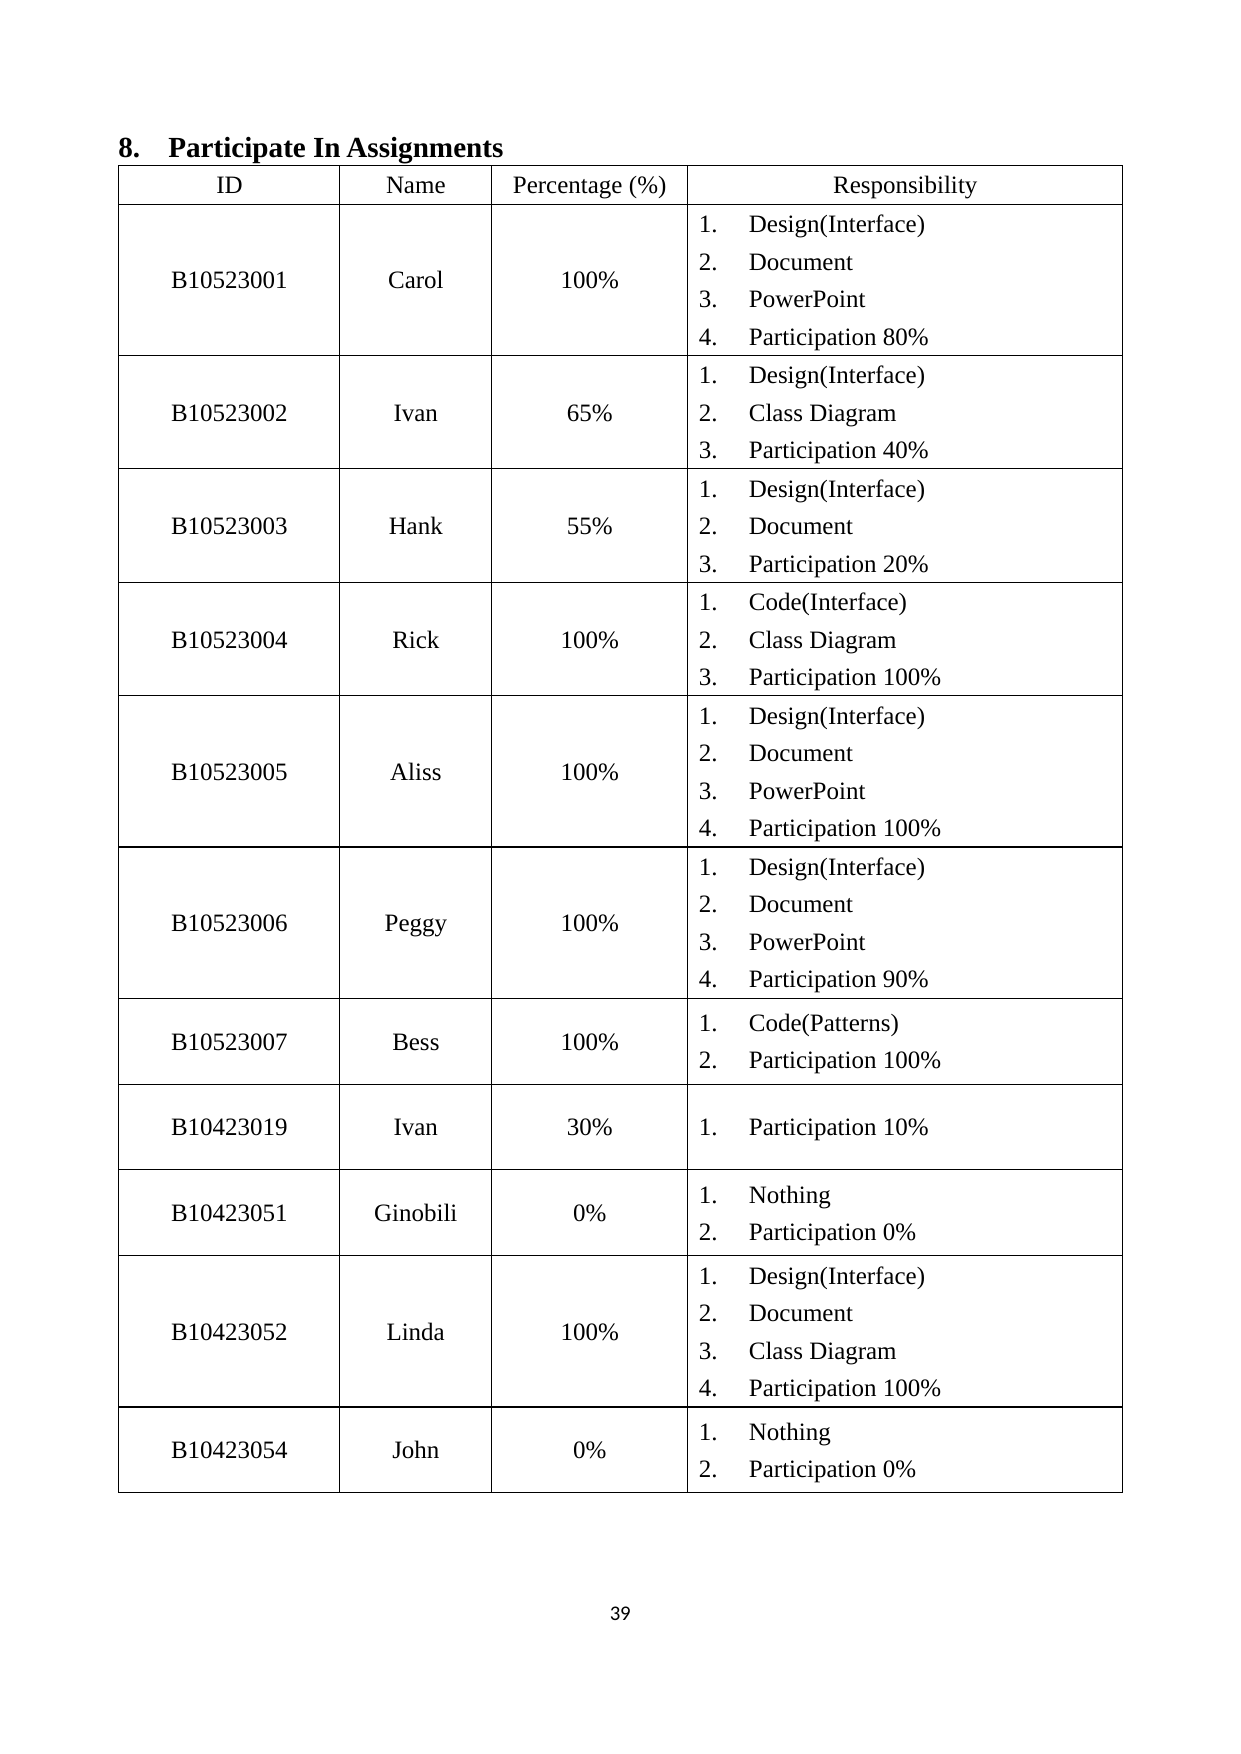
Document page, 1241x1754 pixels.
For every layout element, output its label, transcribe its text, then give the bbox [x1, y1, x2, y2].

table_cell Code(Patterns) Participation 100% [688, 999, 1122, 1083]
table_cell 0% [492, 1170, 687, 1255]
table_cell B10523004 [119, 583, 339, 695]
table_cell Bess [340, 999, 491, 1083]
table_cell 100% [492, 696, 687, 846]
table_cell B10523003 [119, 469, 339, 582]
table_cell B10523001 [119, 205, 339, 355]
table_cell B10523002 [119, 356, 339, 468]
table_cell 100% [492, 999, 687, 1083]
table_cell 100% [492, 1256, 687, 1406]
table_cell Nothing Participation 0% [688, 1170, 1122, 1255]
table_cell 65% [492, 356, 687, 468]
table_cell 100% [492, 848, 687, 997]
table_cell Ivan [340, 1085, 491, 1169]
table_cell Code(Interface) Class Diagram Participation 100% [688, 583, 1122, 695]
table_cell Ginobili [340, 1170, 491, 1255]
table_cell Design(Interface) Document PowerPoint Participation 80% [688, 205, 1122, 355]
table_cell B10423052 [119, 1256, 339, 1406]
table_cell Design(Interface) Document Class Diagram Participation 100% [688, 1256, 1122, 1406]
subtitle Participate In Assignments [118, 128, 1122, 165]
table_cell Design(Interface) Document PowerPoint Participation 100% [688, 696, 1122, 846]
table_cell B10423054 [119, 1408, 339, 1492]
table_cell Hank [340, 469, 491, 582]
table_cell 100% [492, 205, 687, 355]
table_cell Peggy [340, 848, 491, 997]
table_cell Aliss [340, 696, 491, 846]
table_cell Nothing Participation 0% [688, 1408, 1122, 1492]
table_cell Participation 10% [688, 1085, 1122, 1169]
table_cell B10423019 [119, 1085, 339, 1169]
table_cell Linda [340, 1256, 491, 1406]
table_cell 100% [492, 583, 687, 695]
table_cell B10423051 [119, 1170, 339, 1255]
table_cell Design(Interface) Class Diagram Participation 40% [688, 356, 1122, 468]
table_cell B10523005 [119, 696, 339, 846]
table_cell 30% [492, 1085, 687, 1169]
table_header ID [119, 166, 339, 204]
table_header Responsibility [688, 166, 1122, 204]
table_cell B10523007 [119, 999, 339, 1083]
table_cell Carol [340, 205, 491, 355]
table_cell Design(Interface) Document Participation 20% [688, 469, 1122, 582]
table_cell B10523006 [119, 848, 339, 997]
table_cell Rick [340, 583, 491, 695]
table_header Name [340, 166, 491, 204]
table_header Percentage (%) [492, 166, 687, 204]
table_cell 0% [492, 1408, 687, 1492]
table_cell Ivan [340, 356, 491, 468]
table_cell Design(Interface) Document PowerPoint Participation 90% [688, 848, 1122, 997]
table_cell 55% [492, 469, 687, 582]
table_cell John [340, 1408, 491, 1492]
